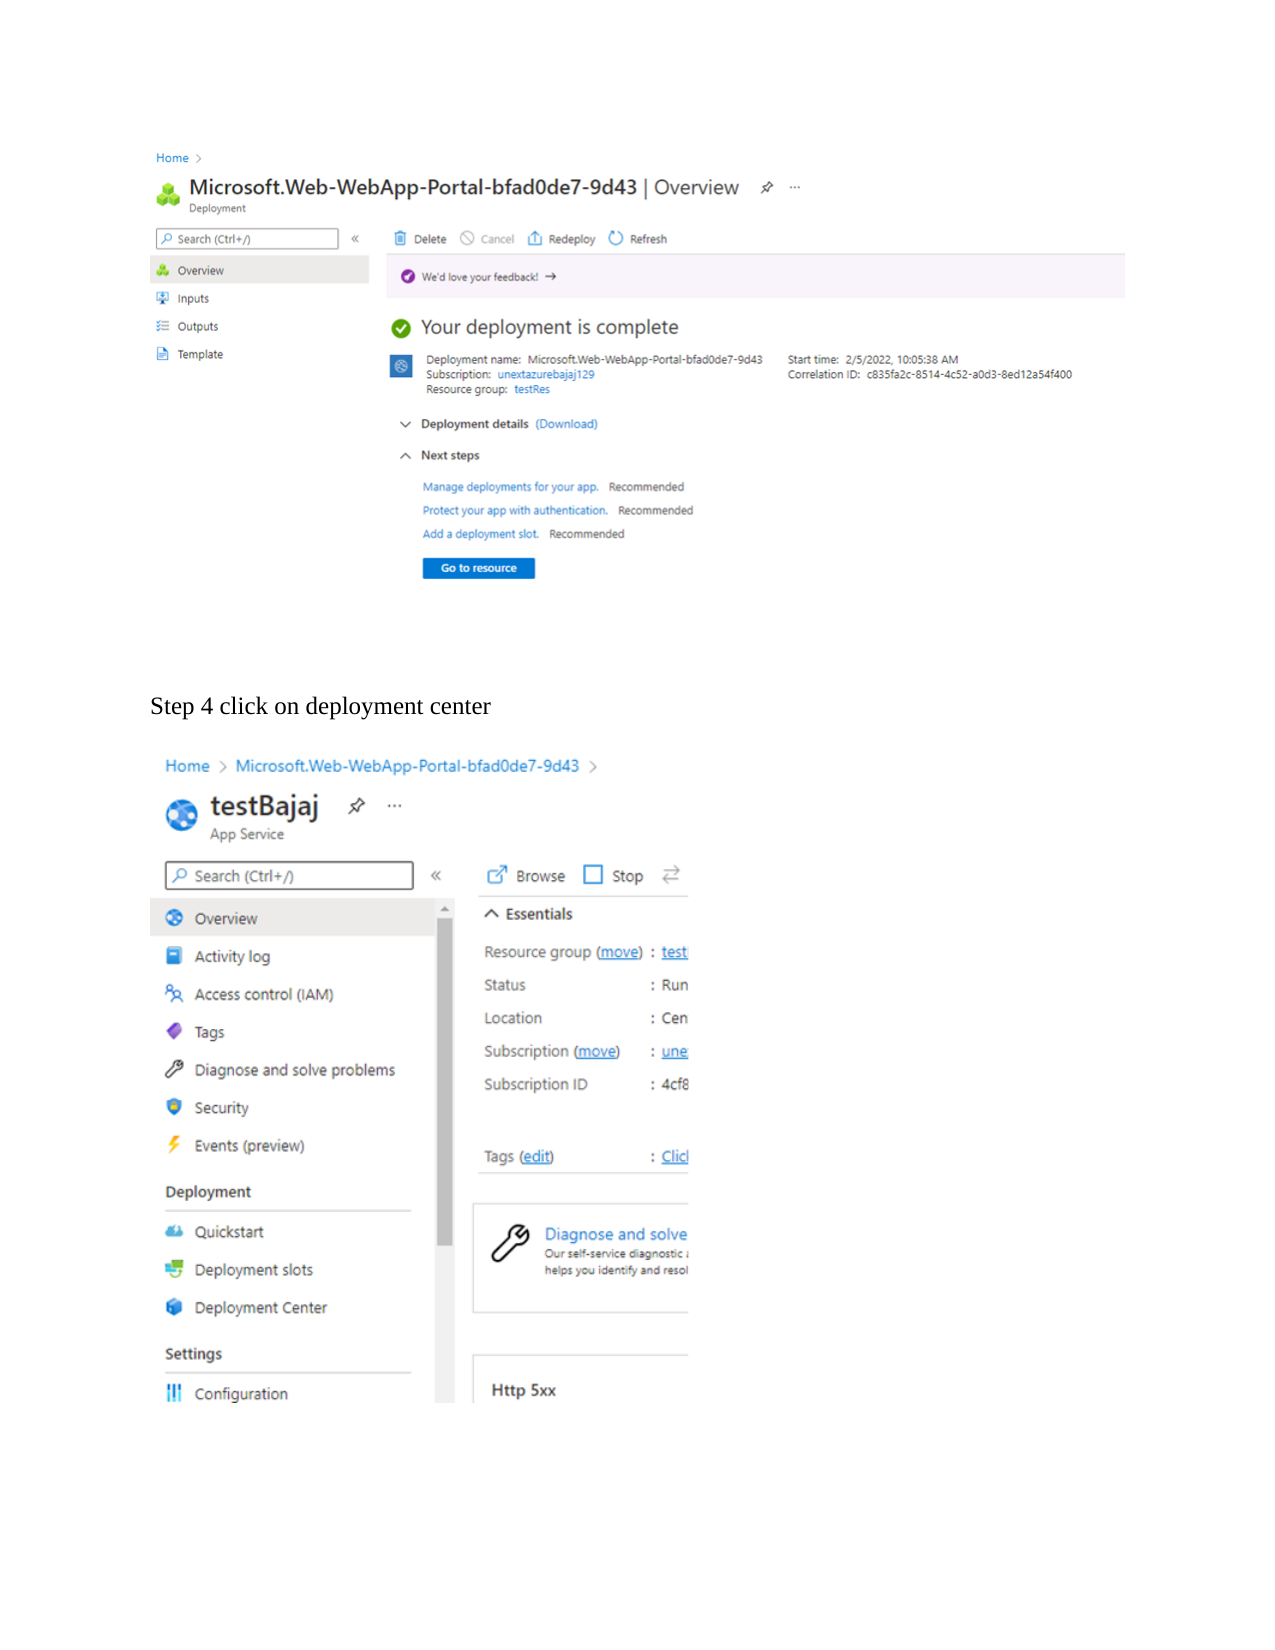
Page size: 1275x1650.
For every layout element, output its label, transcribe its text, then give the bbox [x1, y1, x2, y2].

picture [150, 749, 689, 1403]
picture [150, 150, 1125, 605]
text Step 4 click on deployment center [150, 691, 1125, 720]
